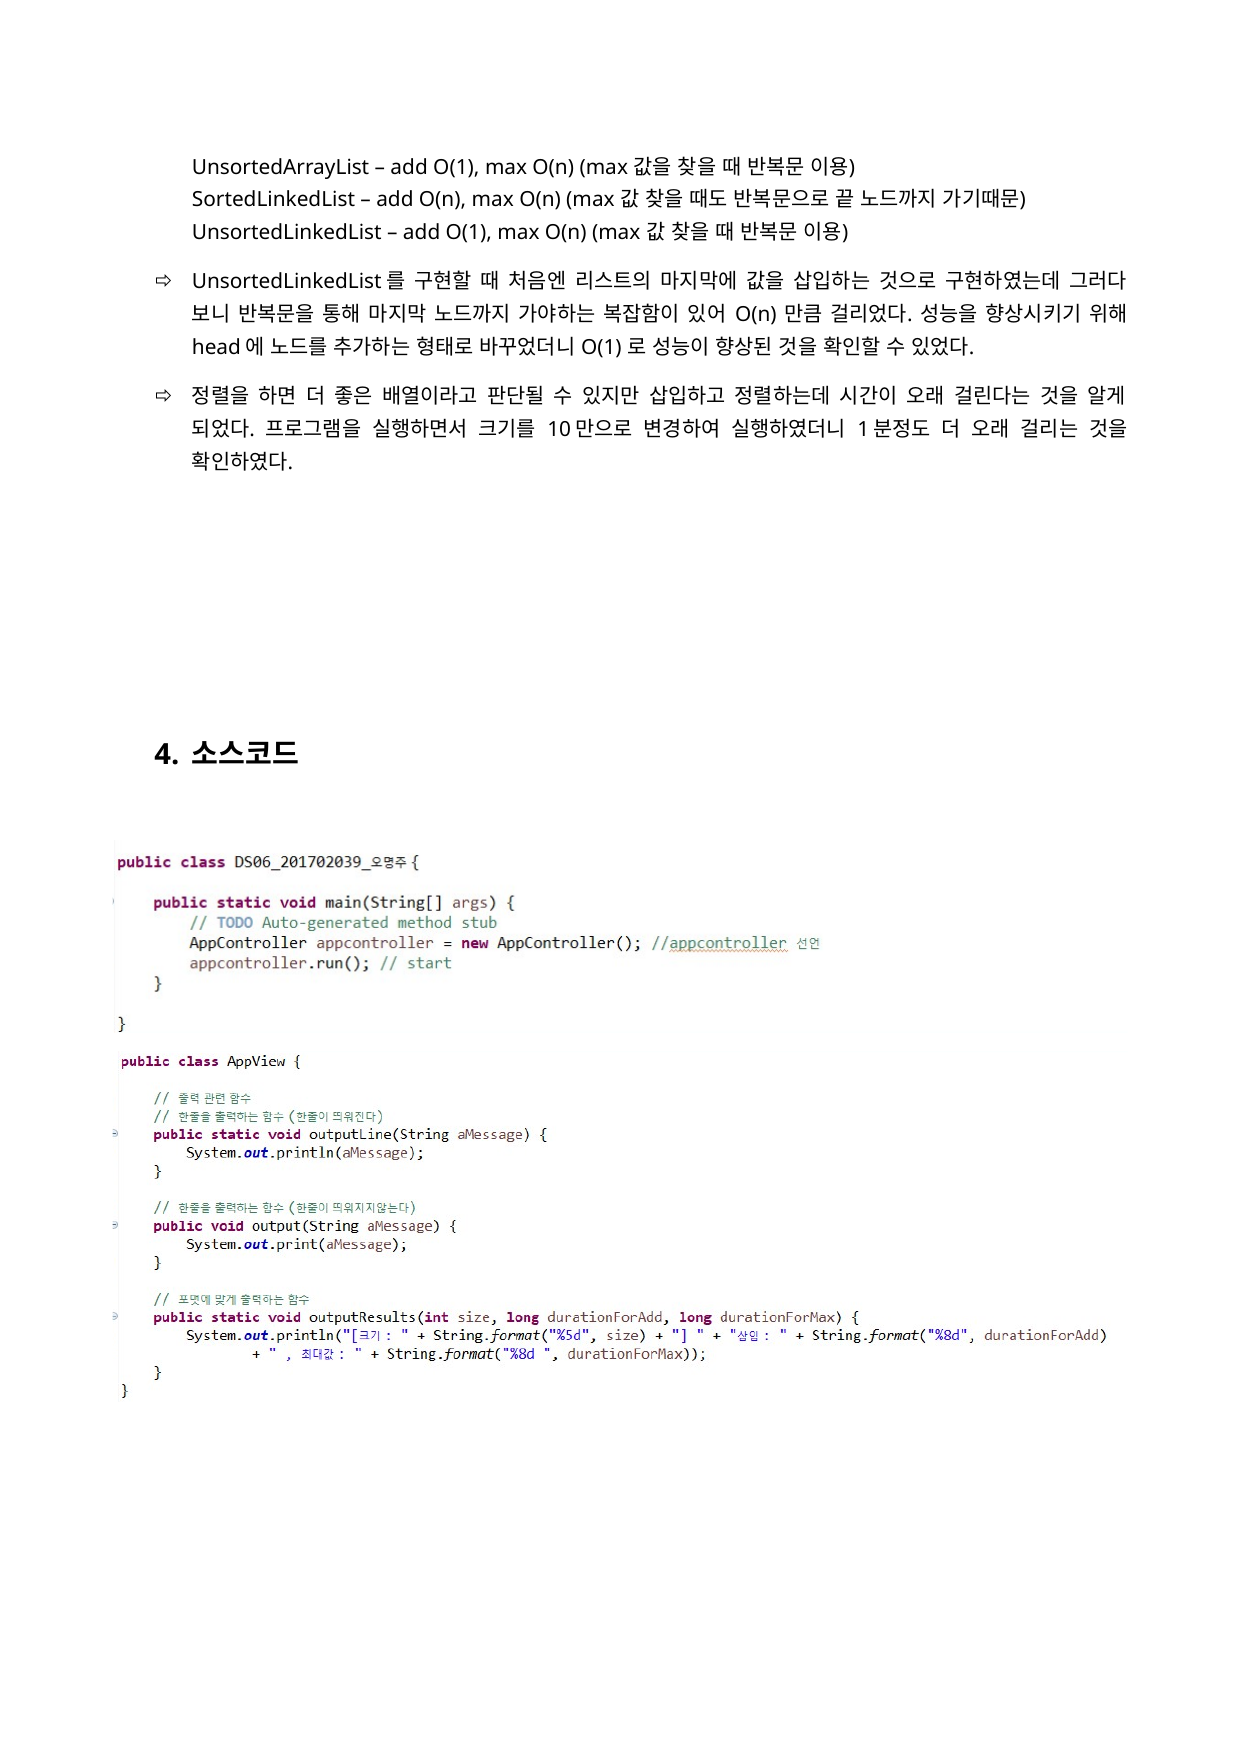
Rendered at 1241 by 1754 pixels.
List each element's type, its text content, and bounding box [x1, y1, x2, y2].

picture [112, 1051, 1128, 1402]
picture [112, 840, 1128, 1033]
list 소스코드 [154, 731, 1128, 773]
list UnsortedLinkedList를 구현할 때 처음엔 리스트의 마지막에 값을 삽입하는 것으로 구현하였는데 그러다 보니 반복문을 통해 마지막 노드까지 가야하는 복잡함이 있어 O(n) 만큼 걸리었다. 성능을 향상시키기 위해 head에 노드를 추가하는 형태로 바꾸었더니 O(1) 로 성능이 향상된 것을 확인할 수 있었다. [154, 265, 1128, 361]
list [154, 150, 1128, 246]
list 정렬을 하면 더 좋은 배열이라고 판단될 수 있지만 삽입하고 정렬하는데 시간이 오래 걸린다는 것을 알게 되었다. 프로그램을 실행하면서 크기를 10만으로 변경하여 실행하였더니 1분정도 더 오래 걸리는 것을 확인하였다. [154, 379, 1128, 475]
